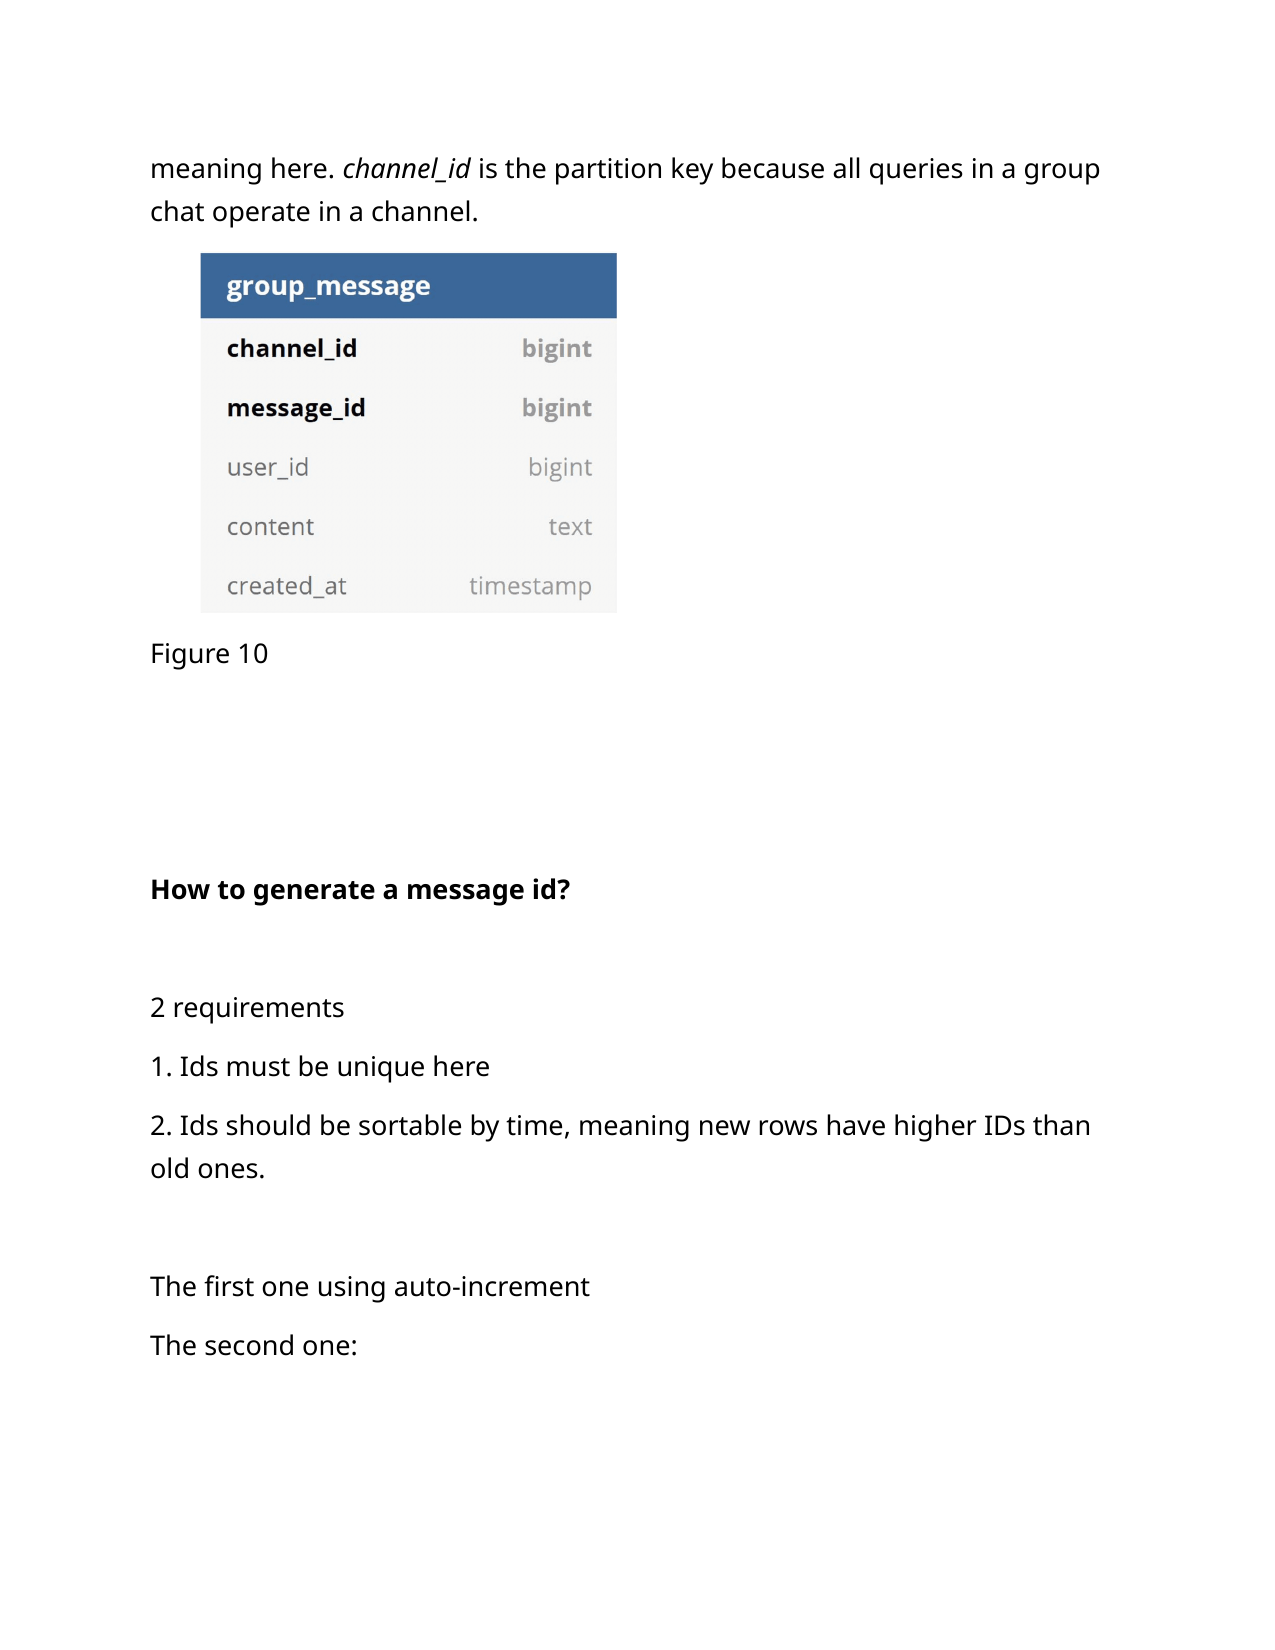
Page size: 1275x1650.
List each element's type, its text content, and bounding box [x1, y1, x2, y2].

text 1. Ids must be unique here [150, 1048, 1125, 1084]
text How to generate a message id? [150, 871, 1125, 907]
text The first one using auto-increment [150, 1267, 1125, 1304]
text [150, 150, 1125, 229]
text 2 requirements [150, 989, 1125, 1026]
text The second one: [150, 1326, 1125, 1363]
text 2. Ids should be sortable by time, meaning new rows have higher IDs than old ones. [150, 1107, 1125, 1186]
picture [200, 251, 617, 613]
text Figure 10 [150, 634, 1125, 671]
